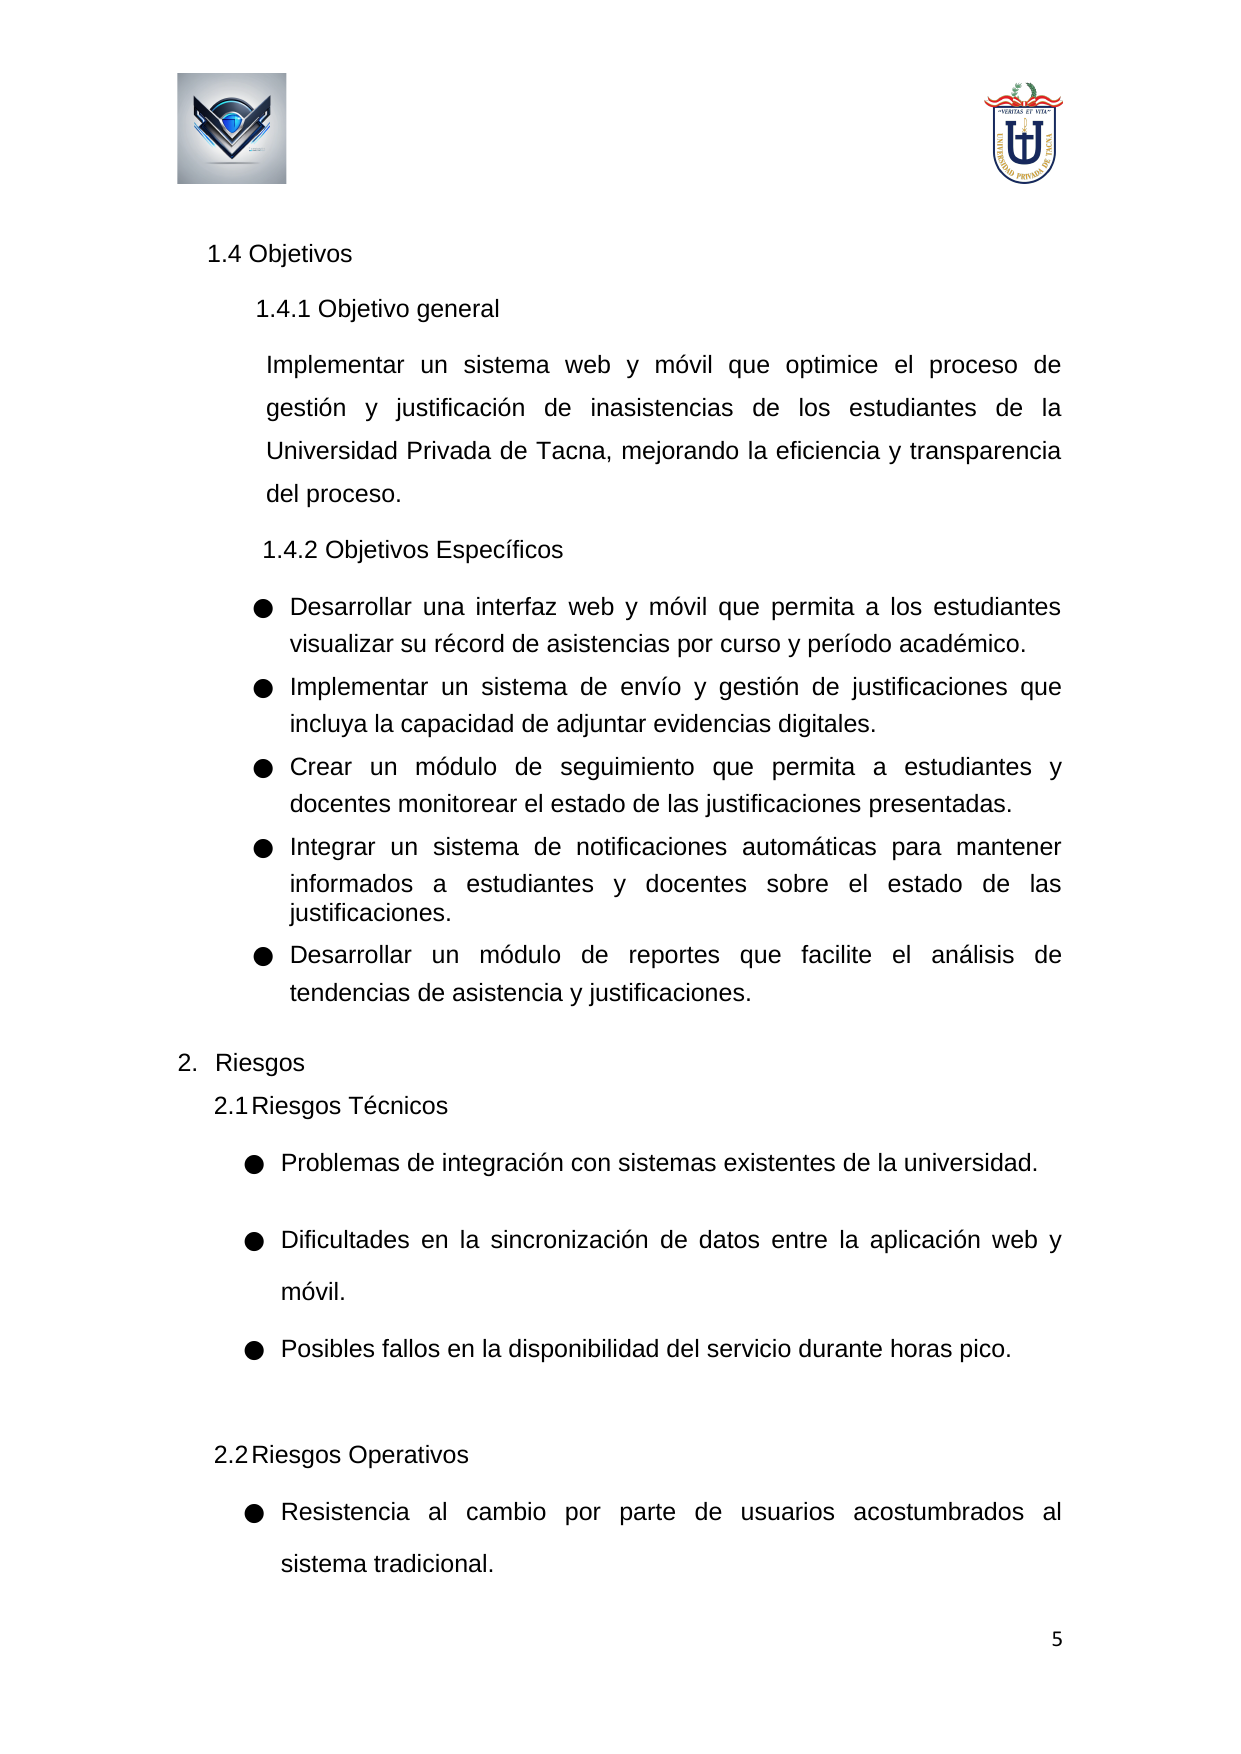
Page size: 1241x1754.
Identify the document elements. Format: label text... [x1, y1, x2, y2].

list Riesgos [177, 1048, 1063, 1077]
text 1.4.2 Objetivos Específicos [207, 535, 1063, 564]
list Crear un módulo de seguimiento que permita a estudiantes y docentes monitorear el estado de las justificaciones presentadas. [252, 738, 1063, 818]
list Implementar un sistema de envío y gestión de justificaciones que incluya la capacidad de adjuntar evidencias digitales. [252, 658, 1063, 738]
picture [177, 73, 287, 184]
list Desarrollar una interfaz web y móvil que permita a los estudiantes visualizar su récord de asistencias por curso y período académico. [252, 578, 1063, 658]
list Resistencia al cambio por parte de usuarios acostumbrados al sistema tradicional. [243, 1483, 1063, 1577]
list Dificultades en la sincronización de datos entre la aplicación web y móvil. [243, 1211, 1063, 1306]
list Integrar un sistema de notificaciones automáticas para mantener informados a estudiantes y docentes sobre el estado de las justificaciones. [252, 818, 1063, 927]
picture [984, 82, 1063, 184]
text 1.4 Objetivos [207, 239, 1063, 267]
list Desarrollar un módulo de reportes que facilite el análisis de tendencias de asistencia y justificaciones. [252, 927, 1063, 1007]
list Posibles fallos en la disponibilidad del servicio durante horas pico. [243, 1320, 1063, 1371]
list Riesgos Operativos [213, 1440, 1063, 1469]
list Riesgos Técnicos [213, 1091, 1063, 1120]
list Problemas de integración con sistemas existentes de la universidad. [243, 1134, 1063, 1186]
text Implementar un sistema web y móvil que optimice el proceso de gestión y justificación de inasistencias de los estudiantes de la Universidad Privada de Tacna, mejorando la eficiencia y transparencia del proceso. [266, 350, 1063, 508]
text 1.4.1 Objetivo general [207, 294, 1063, 323]
